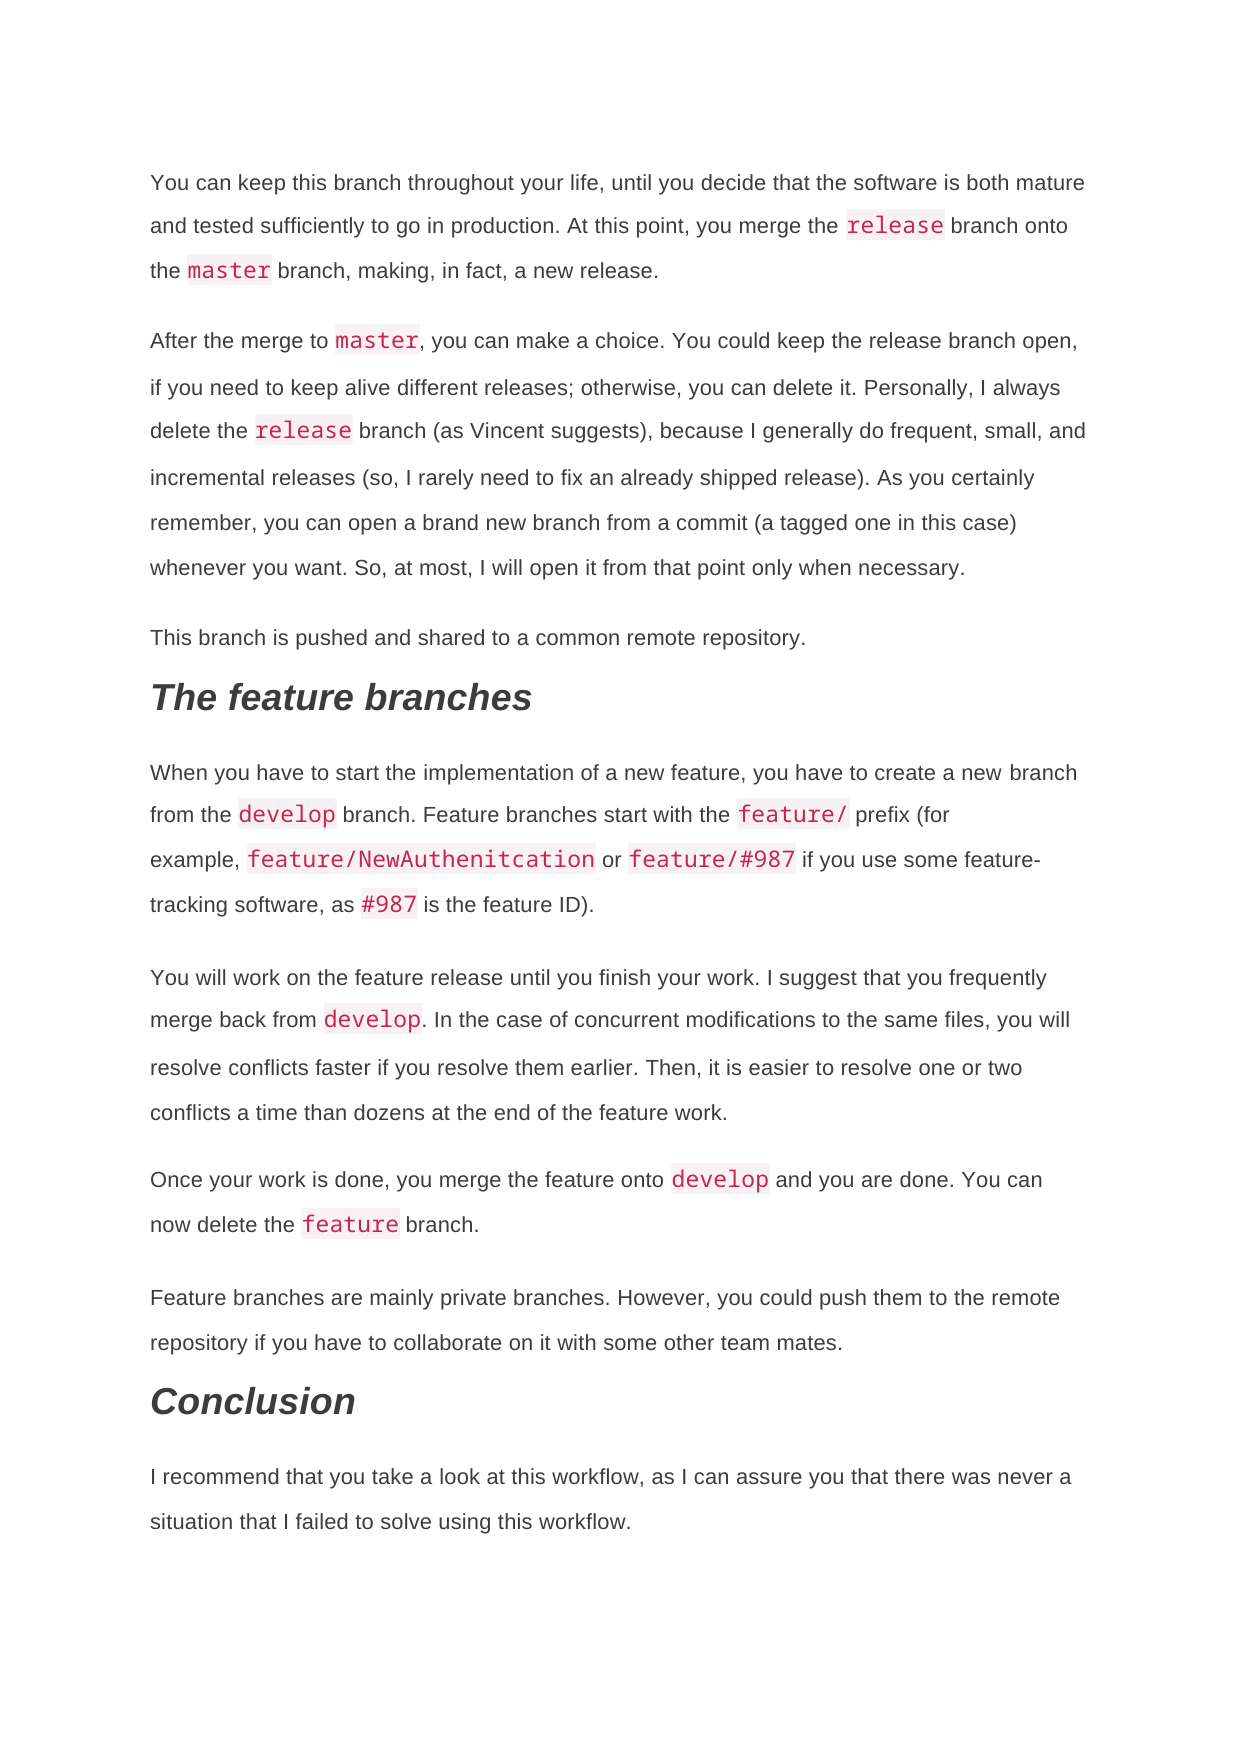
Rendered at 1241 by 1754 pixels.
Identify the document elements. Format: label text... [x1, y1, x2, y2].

text Once your work is done, you merge the feature onto develop and you are done. You can now delete the feature branch. [150, 1149, 1090, 1239]
text This branch is pushed and shared to a common remote repository. [150, 605, 1090, 650]
text I recommend that you take a look at this workflow, as I can assure you that there was never a situation that I failed to solve using this workflow. [150, 1444, 1090, 1534]
text You can keep this branch throughout your life, until you decide that the software is both mature and tested sufficiently to go in production. At this point, you merge the release branch onto the master branch, making, in fact, a new release. [150, 150, 1090, 285]
text Feature branches are mainly private branches. However, you could push them to the remote repository if you have to collaborate on it with some other team mates. [150, 1264, 1090, 1354]
text After the merge to master, you can make a choice. You could keep the release branch open, if you need to keep alive different releases; otherwise, you can delete it. Personally, I always delete the release branch (as Vincent suggests), because I generally do frequent, small, and incremental releases (so, I rarely need to fix an already shipped release). As you certainly remember, you can open a brand new branch from a commit (a tagged one in this case) whenever you want. So, at most, I will open it from that point only when necessary. [150, 310, 1090, 580]
subtitle Conclusion [150, 1379, 1090, 1423]
text You will work on the feature release until you finish your work. I suggest that you frequently merge back from develop. In the case of concurrent modifications to the same files, you will resolve conflicts faster if you resolve them earlier. Then, it is easier to resolve one or two conflicts a time than dozens at the end of the feature work. [150, 944, 1090, 1124]
subtitle The feature branches [150, 675, 1090, 718]
text When you have to start the implementation of a new feature, you have to create a new branch from the develop branch. Feature branches start with the feature/ prefix (for example, feature/NewAuthenitcation or feature/#987 if you use some feature- tracking software, as #987 is the feature ID). [150, 739, 1090, 919]
